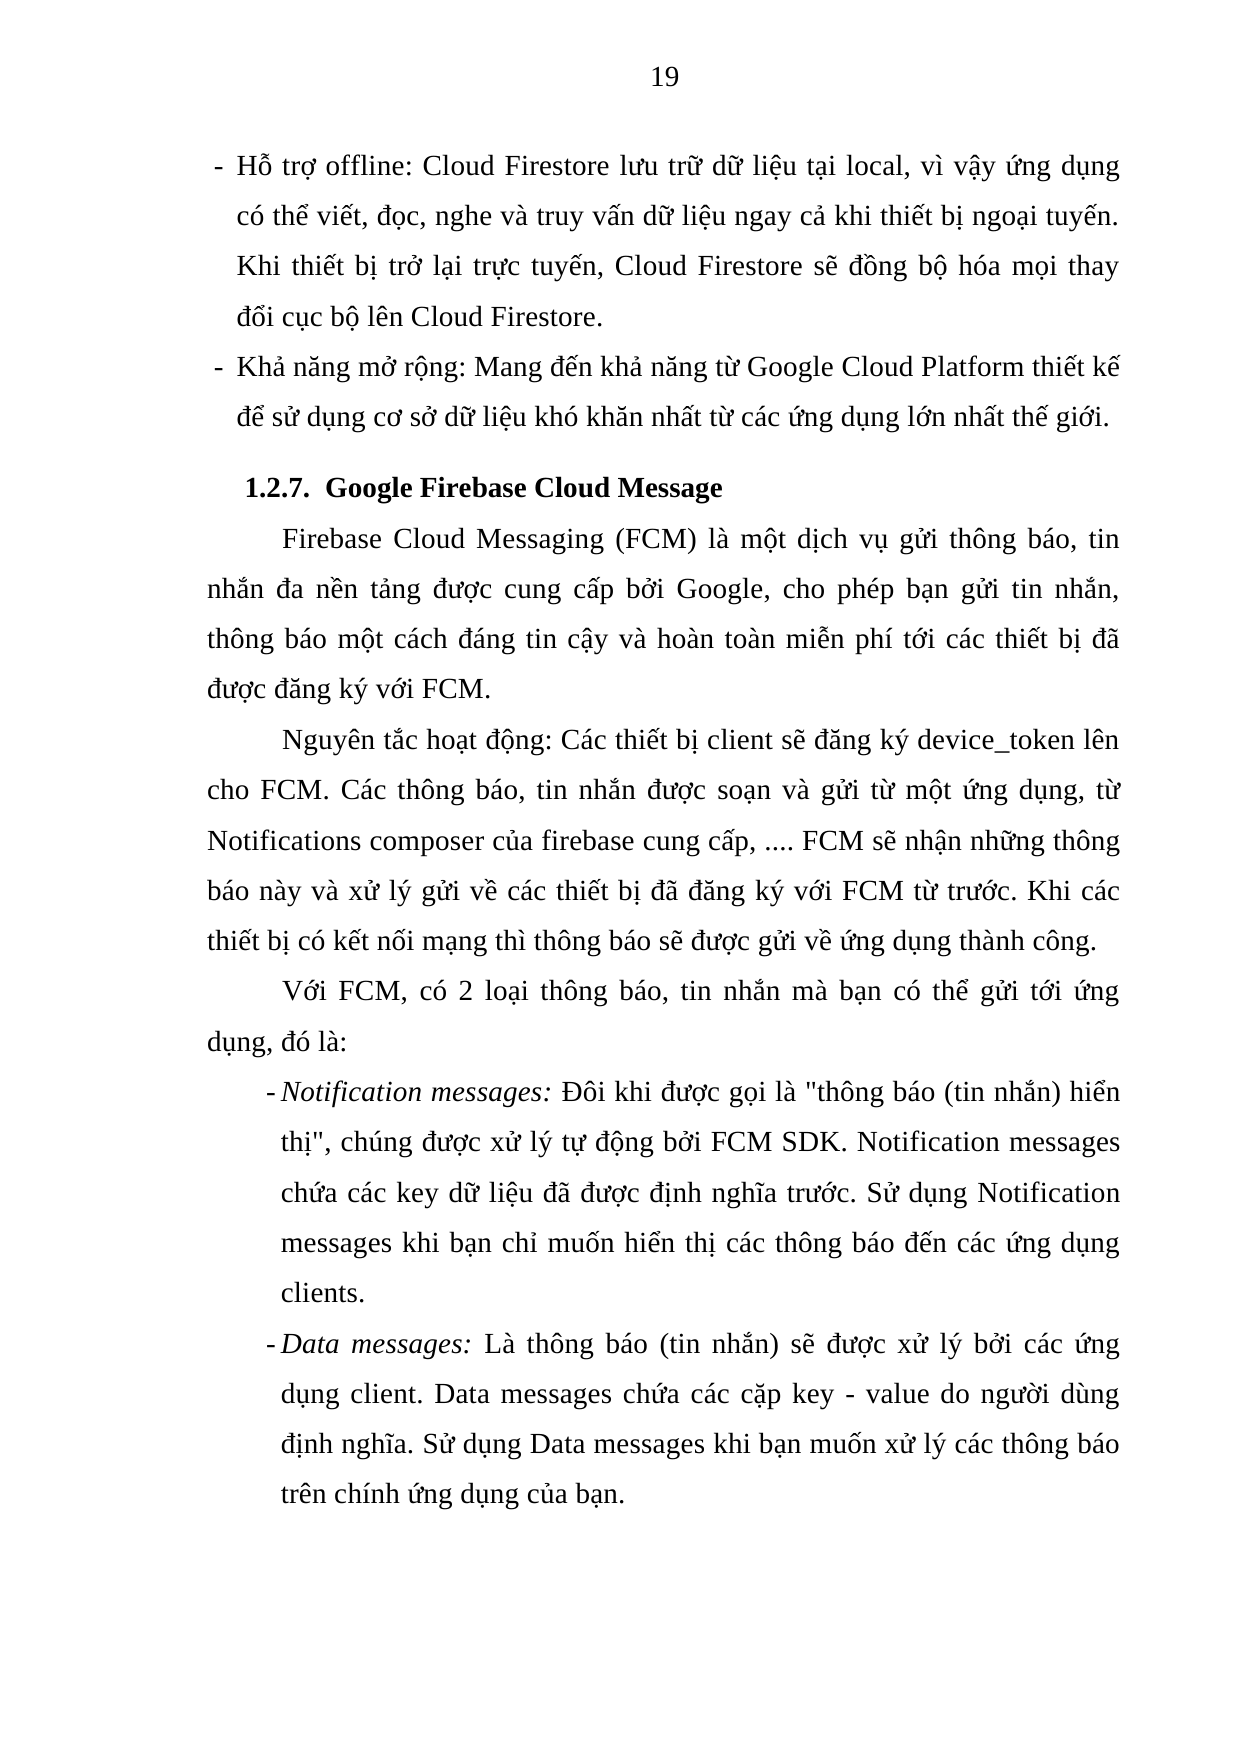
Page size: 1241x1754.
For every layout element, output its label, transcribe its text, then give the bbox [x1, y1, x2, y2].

list Khả năng mở rộng: Mang đến khả năng từ Google Cloud Platform thiết kế để sử dụng cơ sở dữ liệu khó khăn nhất từ các ứng dụng lớn nhất thế giới. [214, 349, 1122, 433]
text Với FCM, có 2 loại thông báo, tin nhắn mà bạn có thể gửi tới ứng dụng, đó là: [207, 973, 1122, 1057]
text Firebase Cloud Messaging (FCM) là một dịch vụ gửi thông báo, tin nhắn đa nền tảng được cung cấp bởi Google, cho phép bạn gửi tin nhắn, thông báo một cách đáng tin cậy và hoàn toàn miễn phí tới các thiết bị đã được đăng ký với FCM. [207, 521, 1122, 705]
subtitle Google Firebase Cloud Message [244, 470, 1122, 504]
list Data messages: Là thông báo (tin nhắn) sẽ được xử lý bởi các ứng dụng client. Data messages chứa các cặp key - value do người dùng định nghĩa. Sử dụng Data messages khi bạn muốn xử lý các thông báo trên chính ứng dụng của bạn. [266, 1326, 1122, 1510]
text Nguyên tắc hoạt động: Các thiết bị client sẽ đăng ký device_token lên cho FCM. Các thông báo, tin nhắn được soạn và gửi từ một ứng dụng, từ Notifications composer của firebase cung cấp, .... FCM sẽ nhận những thông báo này và xử lý gửi về các thiết bị đã đăng ký với FCM từ trước. Khi các thiết bị có kết nối mạng thì thông báo sẽ được gửi về ứng dụng thành công. [207, 722, 1122, 957]
list Hỗ trợ offline: Cloud Firestore lưu trữ dữ liệu tại local, vì vậy ứng dụng có thể viết, đọc, nghe và truy vấn dữ liệu ngay cả khi thiết bị ngoại tuyến. Khi thiết bị trở lại trực tuyến, Cloud Firestore sẽ đồng bộ hóa mọi thay đổi cục bộ lên Cloud Firestore. [214, 148, 1122, 332]
list Notification messages: Đôi khi được gọi là "thông báo (tin nhắn) hiển thị", chúng được xử lý tự động bởi FCM SDK. Notification messages chứa các key dữ liệu đã được định nghĩa trước. Sử dụng Notification messages khi bạn chỉ muốn hiển thị các thông báo đến các ứng dụng clients. [266, 1074, 1122, 1309]
